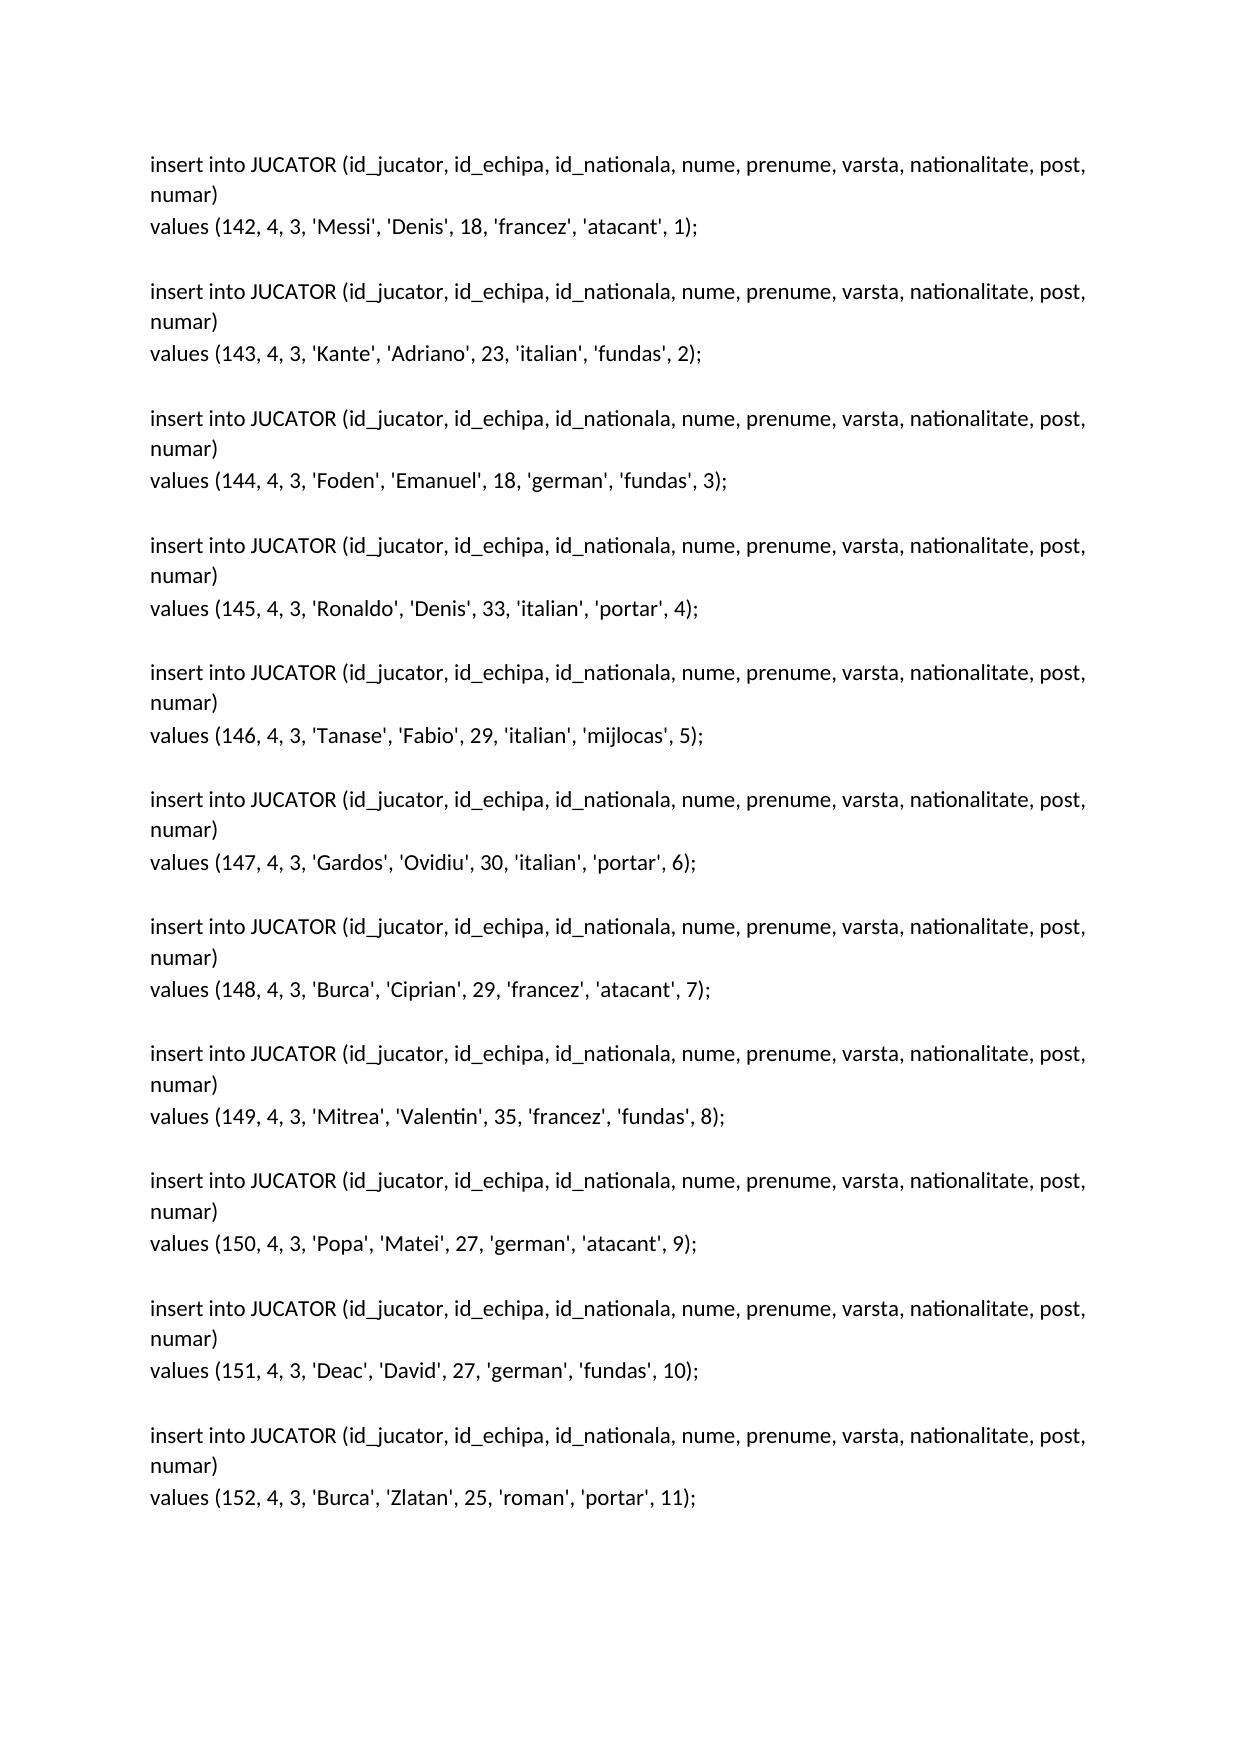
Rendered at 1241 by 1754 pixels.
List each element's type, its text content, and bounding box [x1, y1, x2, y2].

text insert into JUCATOR (id_jucator, id_echipa, id_nationala, nume, prenume, varsta, nationalitate, post, numar) [150, 531, 1090, 589]
text insert into JUCATOR (id_jucator, id_echipa, id_nationala, nume, prenume, varsta, nationalitate, post, numar) [150, 785, 1090, 844]
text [150, 150, 1090, 208]
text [150, 1421, 1090, 1479]
text values (143, 4, 3, 'Kante', 'Adriano', 23, 'italian', 'fundas', 2); [150, 339, 1090, 368]
text values (146, 4, 3, 'Tanase', 'Fabio', 29, 'italian', 'mijlocas', 5); [150, 721, 1090, 749]
text values (142, 4, 3, 'Messi', 'Denis', 18, 'francez', 'atacant', 1); [150, 212, 1090, 241]
text values (147, 4, 3, 'Gardos', 'Ovidiu', 30, 'italian', 'portar', 6); [150, 848, 1090, 876]
text values (144, 4, 3, 'Foden', 'Emanuel', 18, 'german', 'fundas', 3); [150, 467, 1090, 495]
text values (148, 4, 3, 'Burca', 'Ciprian', 29, 'francez', 'atacant', 7); [150, 975, 1090, 1003]
text values (152, 4, 3, 'Burca', 'Zlatan', 25, 'roman', 'portar', 11); [150, 1483, 1090, 1511]
text values (145, 4, 3, 'Ronaldo', 'Denis', 33, 'italian', 'portar', 4); [150, 594, 1090, 622]
text insert into JUCATOR (id_jucator, id_echipa, id_nationala, nume, prenume, varsta, nationalitate, post, numar) [150, 277, 1090, 335]
text values (151, 4, 3, 'Deac', 'David', 27, 'german', 'fundas', 10); [150, 1356, 1090, 1384]
text values (149, 4, 3, 'Mitrea', 'Valentin', 35, 'francez', 'fundas', 8); [150, 1102, 1090, 1130]
text insert into JUCATOR (id_jucator, id_echipa, id_nationala, nume, prenume, varsta, nationalitate, post, numar) [150, 1294, 1090, 1352]
text insert into JUCATOR (id_jucator, id_echipa, id_nationala, nume, prenume, varsta, nationalitate, post, numar) [150, 1039, 1090, 1098]
text insert into JUCATOR (id_jucator, id_echipa, id_nationala, nume, prenume, varsta, nationalitate, post, numar) [150, 658, 1090, 717]
text insert into JUCATOR (id_jucator, id_echipa, id_nationala, nume, prenume, varsta, nationalitate, post, numar) [150, 404, 1090, 462]
text insert into JUCATOR (id_jucator, id_echipa, id_nationala, nume, prenume, varsta, nationalitate, post, numar) [150, 1167, 1090, 1225]
text values (150, 4, 3, 'Popa', 'Matei', 27, 'german', 'atacant', 9); [150, 1229, 1090, 1257]
text insert into JUCATOR (id_jucator, id_echipa, id_nationala, nume, prenume, varsta, nationalitate, post, numar) [150, 912, 1090, 971]
